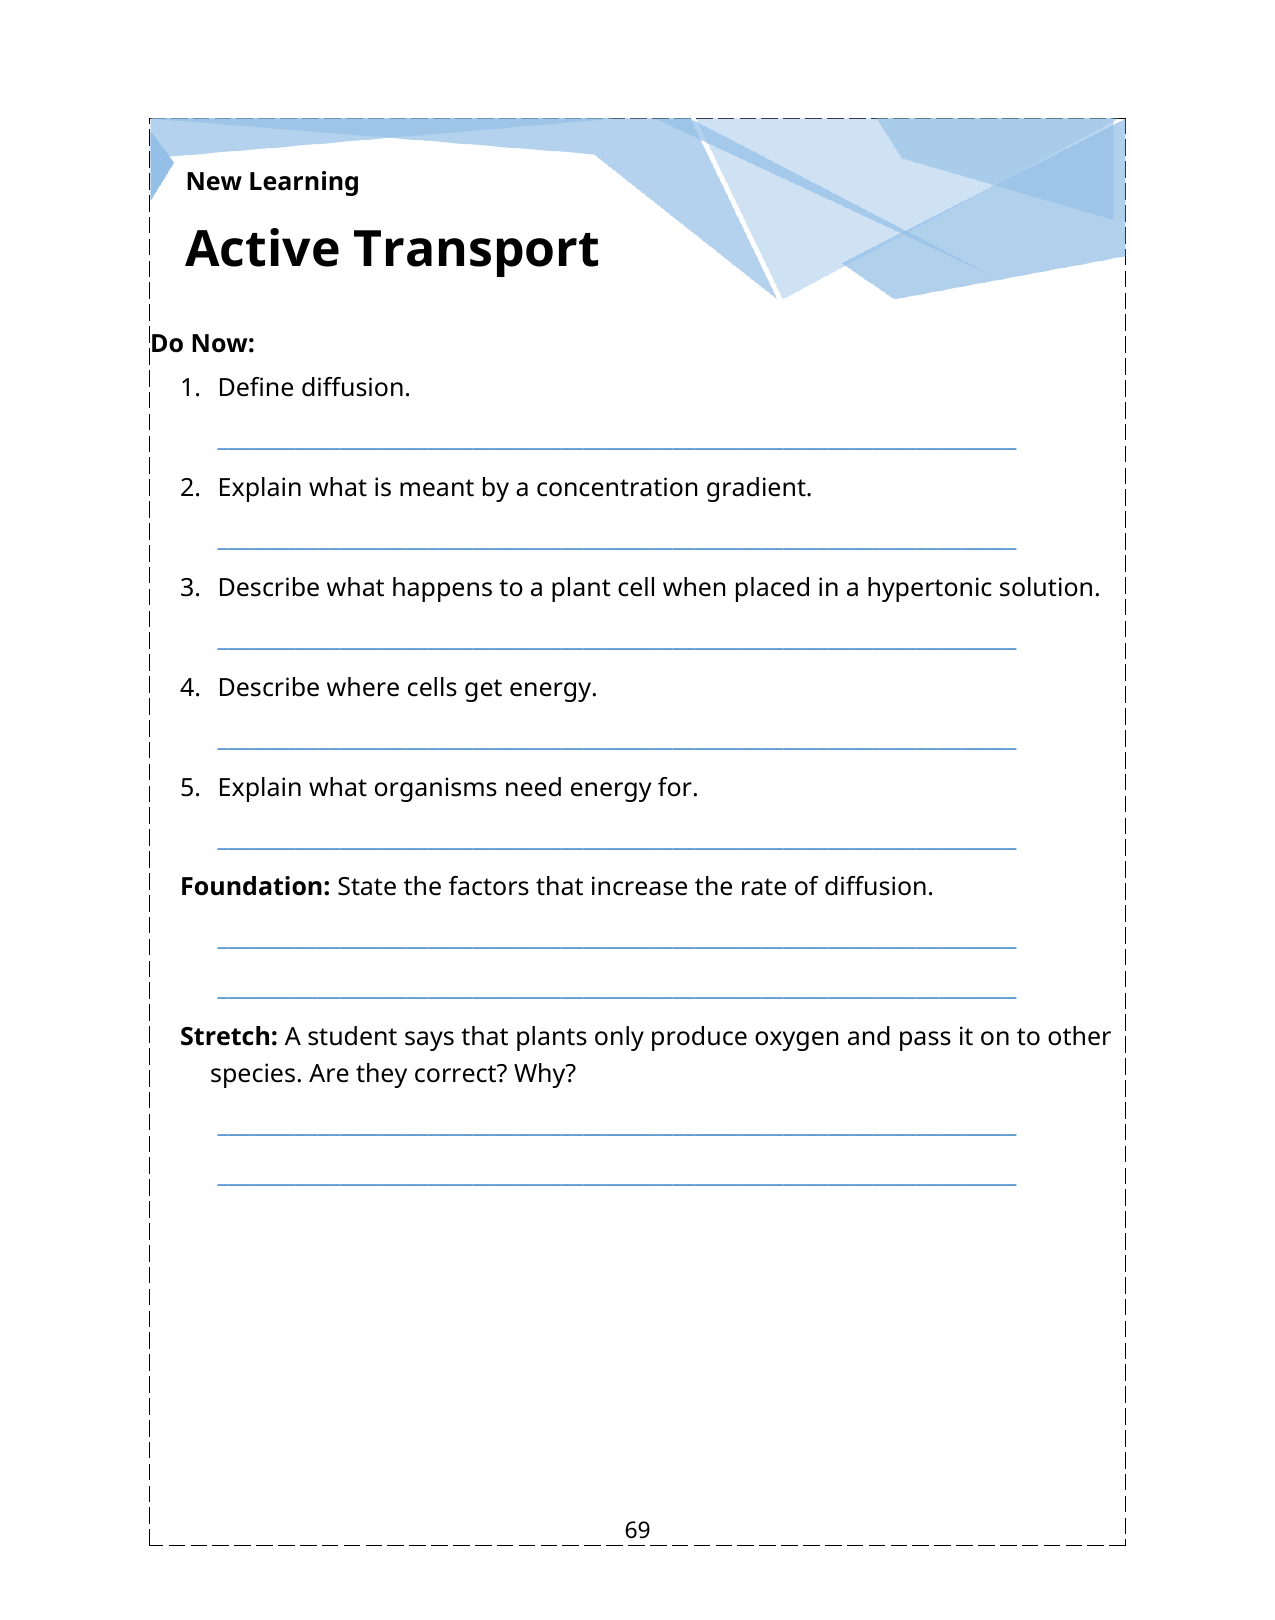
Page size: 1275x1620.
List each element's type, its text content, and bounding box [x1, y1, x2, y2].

list Describe where cells get energy. [180, 669, 1125, 703]
text ________________________________________________________________________ [217, 969, 1125, 1003]
text ________________________________________________________________________ [217, 520, 1125, 554]
text Stretch: A student says that plants only produce oxygen and pass it on to other species. Are they correct? Why? [180, 1019, 1125, 1090]
text ________________________________________________________________________ [217, 1106, 1125, 1140]
text ________________________________________________________________________ [217, 719, 1125, 753]
list Define diffusion. [180, 370, 1125, 404]
list Explain what is meant by a concentration gradient. [180, 470, 1125, 504]
list Describe what happens to a plant cell when placed in a hypertonic solution. [180, 570, 1125, 604]
text ________________________________________________________________________ [217, 819, 1125, 853]
picture [150, 118, 1126, 299]
text ________________________________________________________________________ [217, 619, 1125, 654]
text Do Now: [150, 299, 1125, 358]
text Foundation: State the factors that increase the rate of diffusion. [180, 869, 1125, 903]
text ________________________________________________________________________ [217, 420, 1125, 454]
list Explain what organisms need energy for. [180, 769, 1125, 803]
text ________________________________________________________________________ [217, 919, 1125, 953]
text ________________________________________________________________________ [217, 1156, 1125, 1190]
